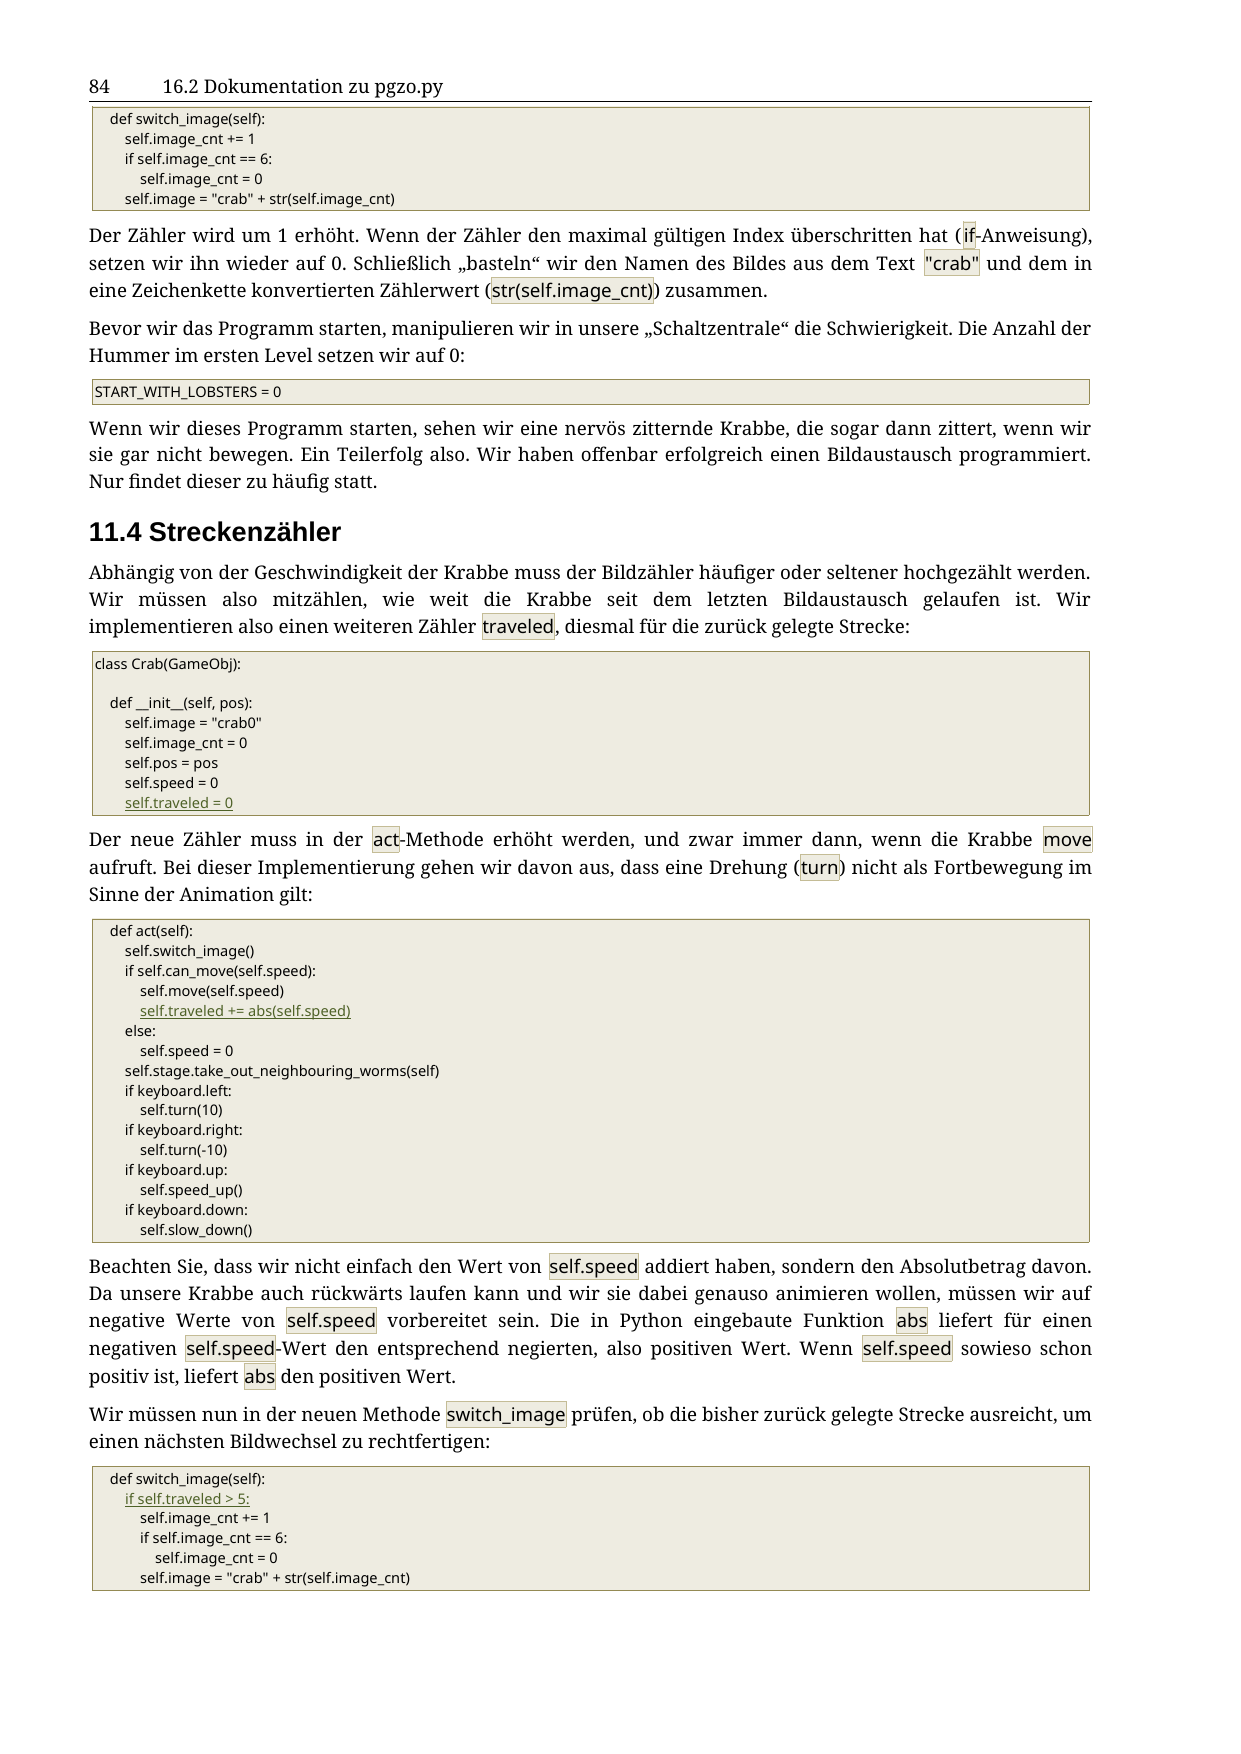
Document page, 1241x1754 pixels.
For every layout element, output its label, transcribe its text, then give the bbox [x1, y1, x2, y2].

text self.speed = 0 [93, 770, 1089, 790]
text self.stage.take_out_neighbouring_worms(self) [93, 1058, 1089, 1078]
text self.traveled += abs(self.speed) [93, 998, 1089, 1018]
subtitle Streckenzähler [89, 516, 1092, 547]
text self.image_cnt = 0 [93, 731, 1089, 750]
text if keyboard.down: [93, 1197, 1089, 1217]
text self.speed = 0 [93, 1038, 1089, 1058]
text self.traveled = 0 [93, 790, 1089, 815]
text self.speed_up() [93, 1177, 1089, 1197]
text self.image = "crab" + str(self.image_cnt) [93, 186, 1089, 210]
text class Crab(GameObj): [93, 652, 1089, 671]
text self.switch_image() [93, 938, 1089, 958]
text self.image = "crab0" [93, 711, 1089, 731]
text START_WITH_LOBSTERS = 0 [93, 380, 1089, 404]
text self.slow_down() [93, 1217, 1089, 1242]
text if keyboard.left: [93, 1078, 1089, 1098]
text if keyboard.right: [93, 1117, 1089, 1137]
text self.image_cnt += 1 [93, 126, 1089, 146]
text self.move(self.speed) [93, 978, 1089, 998]
text self.image_cnt = 0 [93, 1546, 1089, 1565]
text Beachten Sie, dass wir nicht einfach den Wert von self.speed addiert haben, sondern den Absolutbetrag davon. Da unsere Krabbe auch rückwärts laufen kann und wir sie dabei genauso animieren wollen, müssen wir auf negative Werte von self.speed vorbereitet sein. Die in Python eingebaute Funktion abs liefert für einen negativen self.speed-Wert den entsprechend negierten, also positiven Wert. Wenn self.speed sowieso schon positiv ist, liefert abs den positiven Wert. [89, 1252, 1092, 1389]
text Der Zähler wird um 1 erhöht. Wenn der Zähler den maximal gültigen Index überschritten hat (if-Anweisung), setzen wir ihn wieder auf 0. Schließlich „basteln“ wir den Namen des Bildes aus dem Text "crab" und dem in eine Zeichenkette konvertierten Zählerwert (str(self.image_cnt)) zusammen. [89, 221, 1092, 304]
text self.turn(10) [93, 1098, 1089, 1117]
text Wenn wir dieses Programm starten, sehen wir eine nervös zitternde Krabbe, die sogar dann zittert, wenn wir sie gar nicht bewegen. Ein Teilerfolg also. Wir haben offenbar erfolgreich einen Bildaustausch programmiert. Nur findet dieser zu häufig statt. [89, 415, 1092, 494]
text def act(self): [93, 920, 1089, 938]
text self.turn(-10) [93, 1137, 1089, 1157]
text else: [93, 1018, 1089, 1038]
text Der neue Zähler muss in der act-Methode erhöht werden, und zwar immer dann, wenn die Krabbe move aufruft. Bei dieser Implementierung gehen wir davon aus, dass eine Drehung (turn) nicht als Fortbewegung im Sinne der Animation gilt: [89, 826, 1092, 907]
text self.image_cnt = 0 [93, 166, 1089, 186]
text if self.traveled > 5: [93, 1486, 1089, 1506]
text def switch_image(self): [93, 1467, 1089, 1486]
text if keyboard.up: [93, 1157, 1089, 1177]
text if self.image_cnt == 6: [93, 146, 1089, 166]
text if self.image_cnt == 6: [93, 1526, 1089, 1546]
text Bevor wir das Programm starten, manipulieren wir in unsere „Schaltzentrale“ die Schwierigkeit. Die Anzahl der Hummer im ersten Level setzen wir auf 0: [89, 315, 1092, 368]
text if self.can_move(self.speed): [93, 958, 1089, 978]
text self.image_cnt += 1 [93, 1506, 1089, 1526]
text Abhängig von der Geschwindigkeit der Krabbe muss der Bildzähler häufiger oder seltener hochgezählt werden. Wir müssen also mitzählen, wie weit die Krabbe seit dem letzten Bildaustausch gelaufen ist. Wir implementieren also einen weiteren Zähler traveled, diesmal für die zurück gelegte Strecke: [89, 559, 1092, 639]
text self.image = "crab" + str(self.image_cnt) [93, 1565, 1089, 1590]
text def __init__(self, pos): [93, 691, 1089, 711]
text Wir müssen nun in der neuen Methode switch_image prüfen, ob die bisher zurück gelegte Strecke ausreicht, um einen nächsten Bildwechsel zu rechtfertigen: [89, 1401, 1092, 1454]
text def switch_image(self): [93, 108, 1089, 126]
text self.pos = pos [93, 750, 1089, 770]
